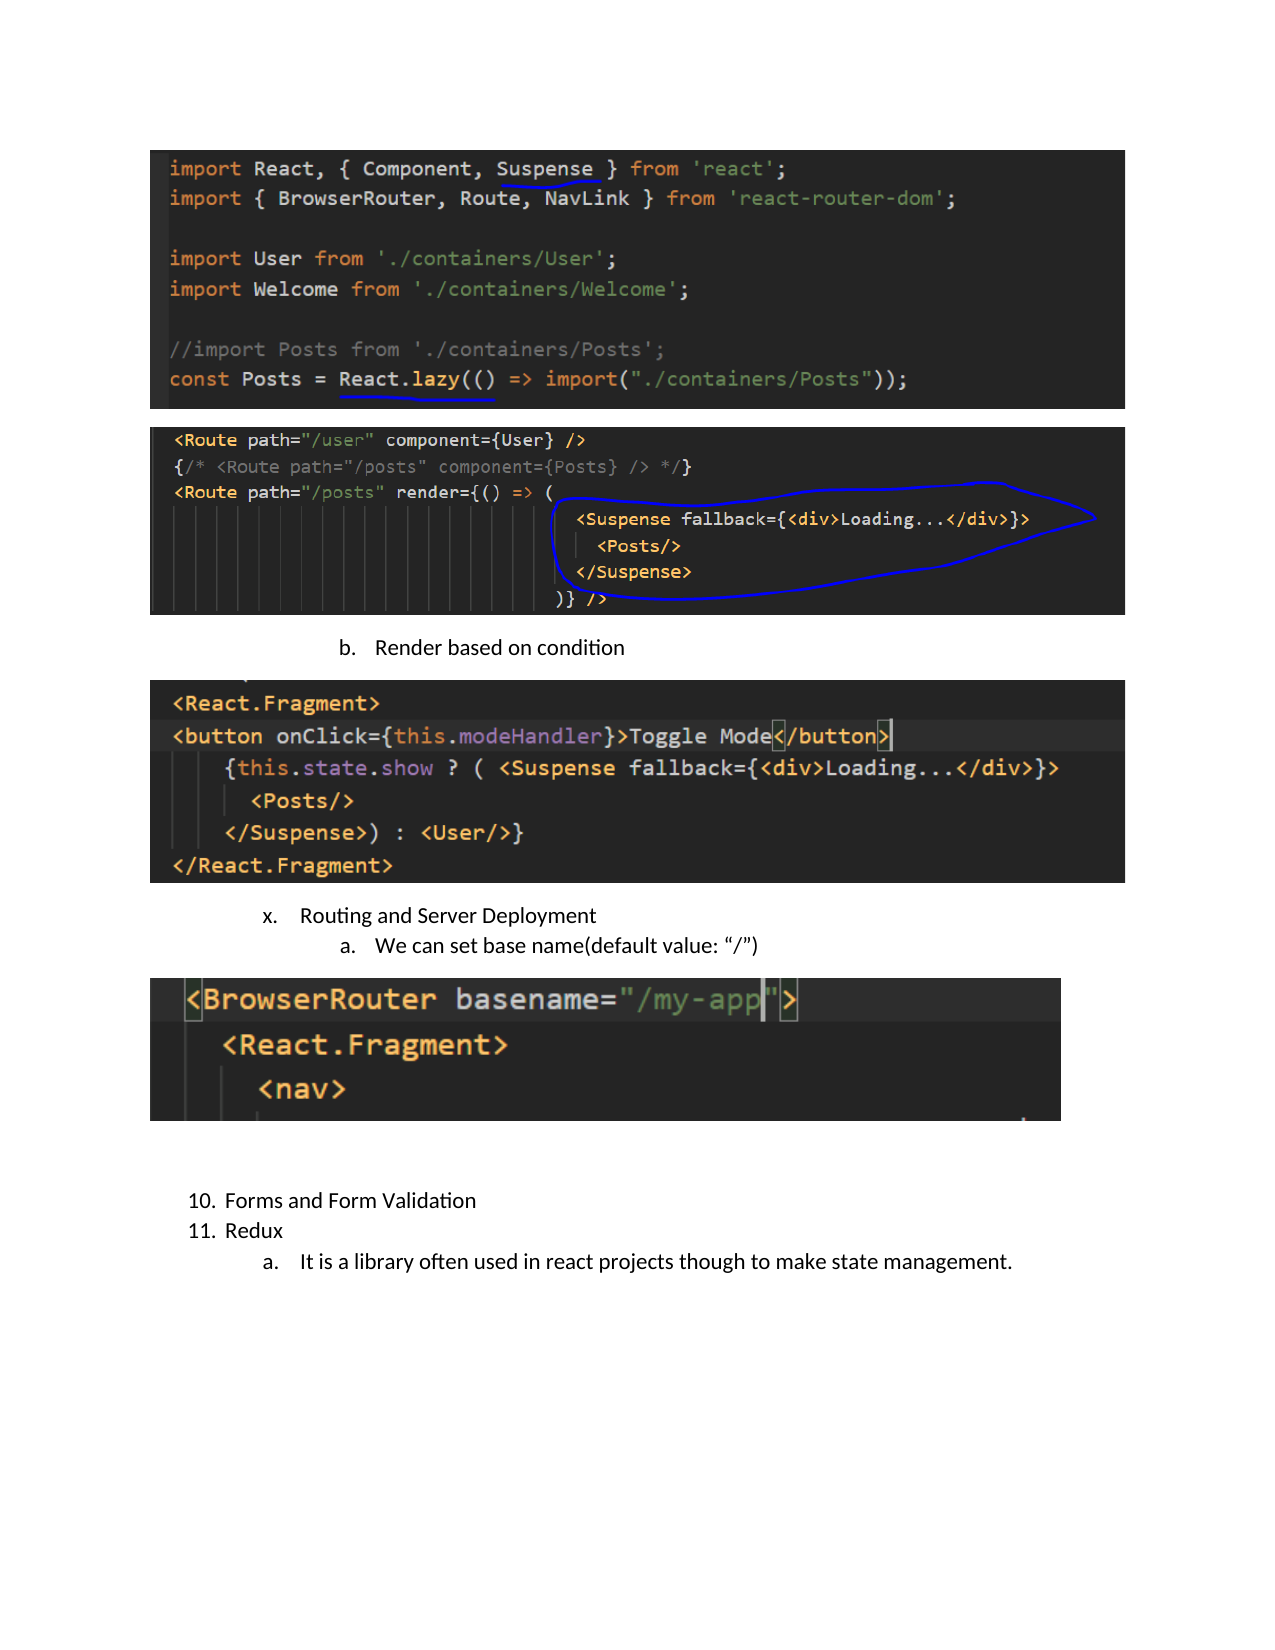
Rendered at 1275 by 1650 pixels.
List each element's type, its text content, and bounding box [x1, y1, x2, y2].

picture [150, 978, 1061, 1121]
list Render based on condition [356, 633, 1125, 661]
picture [150, 150, 1125, 409]
picture [150, 427, 1125, 615]
list Redux [187, 1217, 1125, 1244]
list Routing and Server Deployment [262, 901, 1125, 929]
list Forms and Form Validation [187, 1186, 1125, 1214]
picture [150, 680, 1125, 883]
list It is a library often used in react projects though to make state management. [262, 1247, 1125, 1275]
list We can set base name(default value: “/”) [356, 932, 1125, 959]
